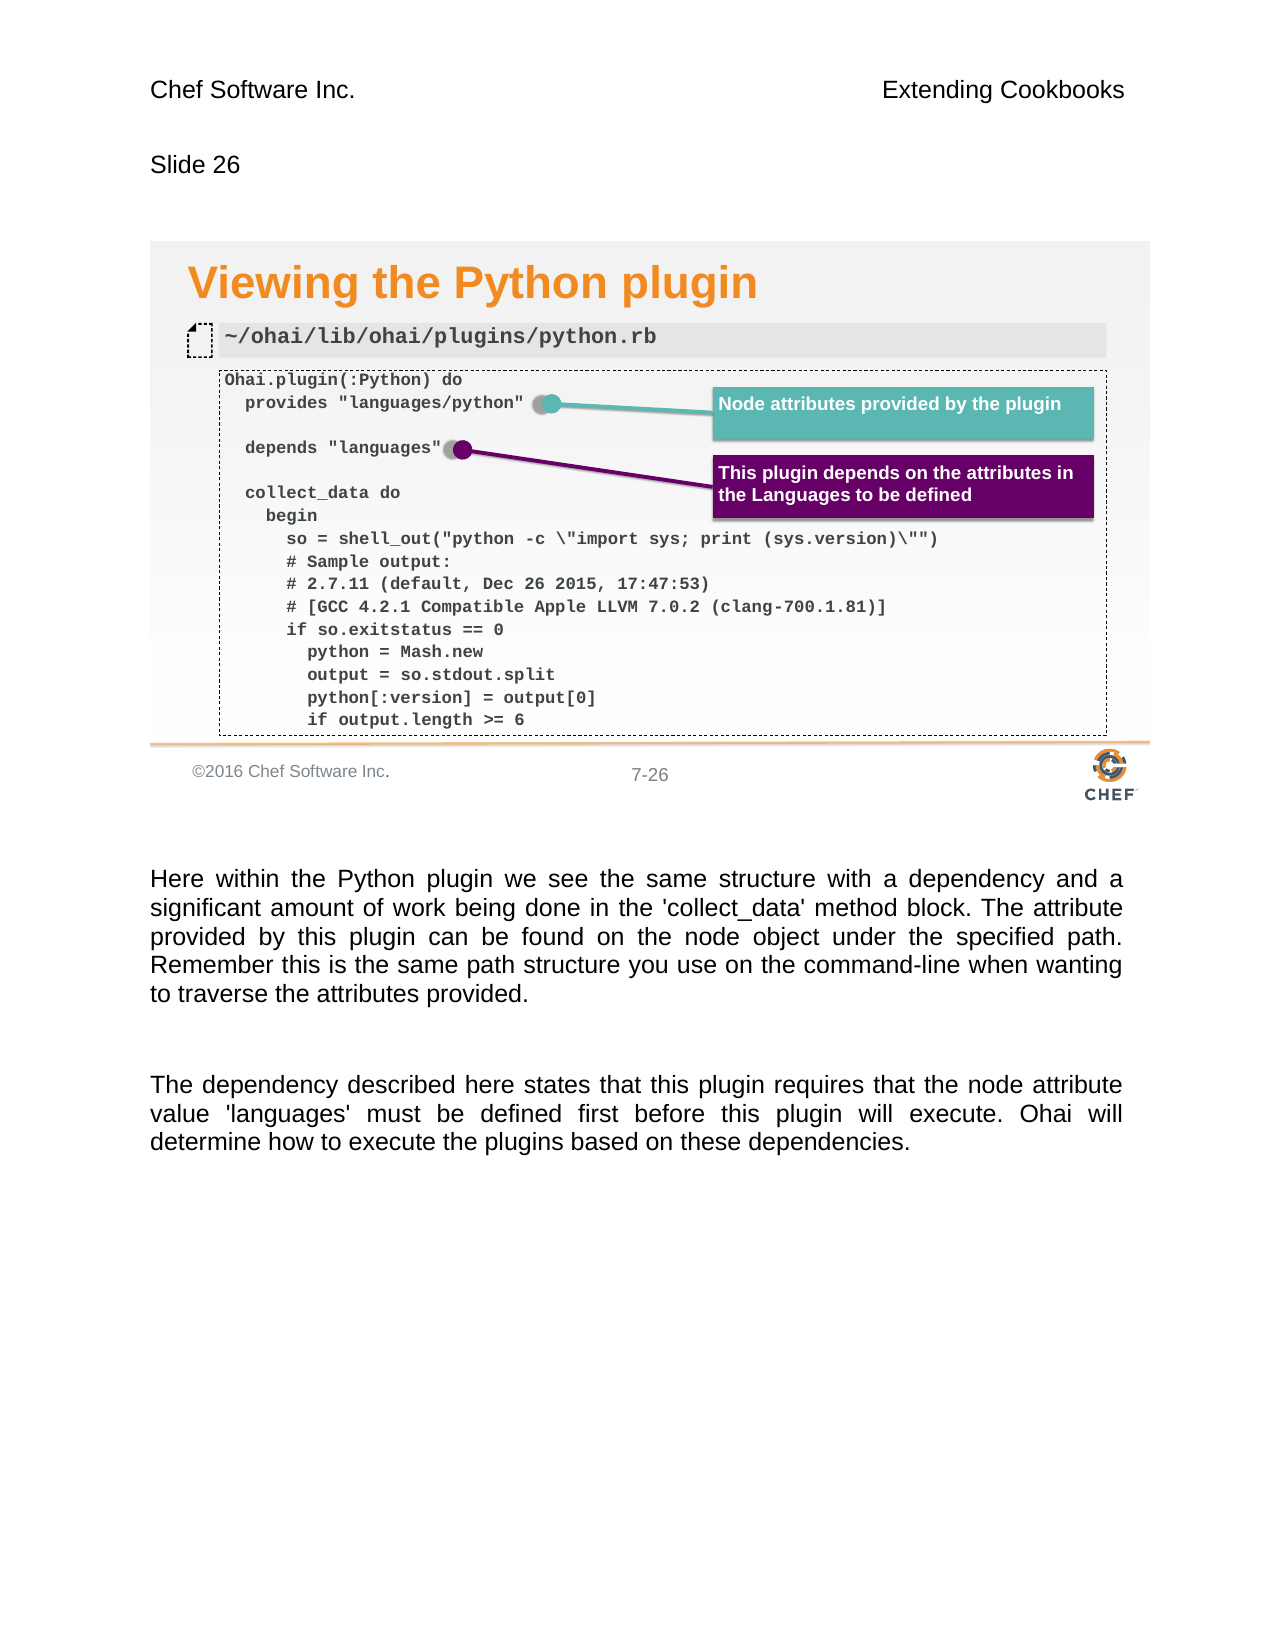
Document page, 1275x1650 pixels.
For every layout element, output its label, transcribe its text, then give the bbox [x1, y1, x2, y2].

text Here within the Python plugin we see the same structure with a dependency and a significant amount of work being done in the 'collect_data' method block. The attribute provided by this plugin can be found on the node object under the specified path. Remember this is the same path structure you use on the command-line when wanting to traverse the attributes provided. [150, 864, 1125, 1008]
text Slide 26 [150, 150, 1125, 179]
text The dependency described here states that this plugin requires that the node attribute value 'languages' must be defined first before this plugin will execute. Ohai will determine how to execute the plugins based on these dependencies. [150, 1070, 1125, 1156]
